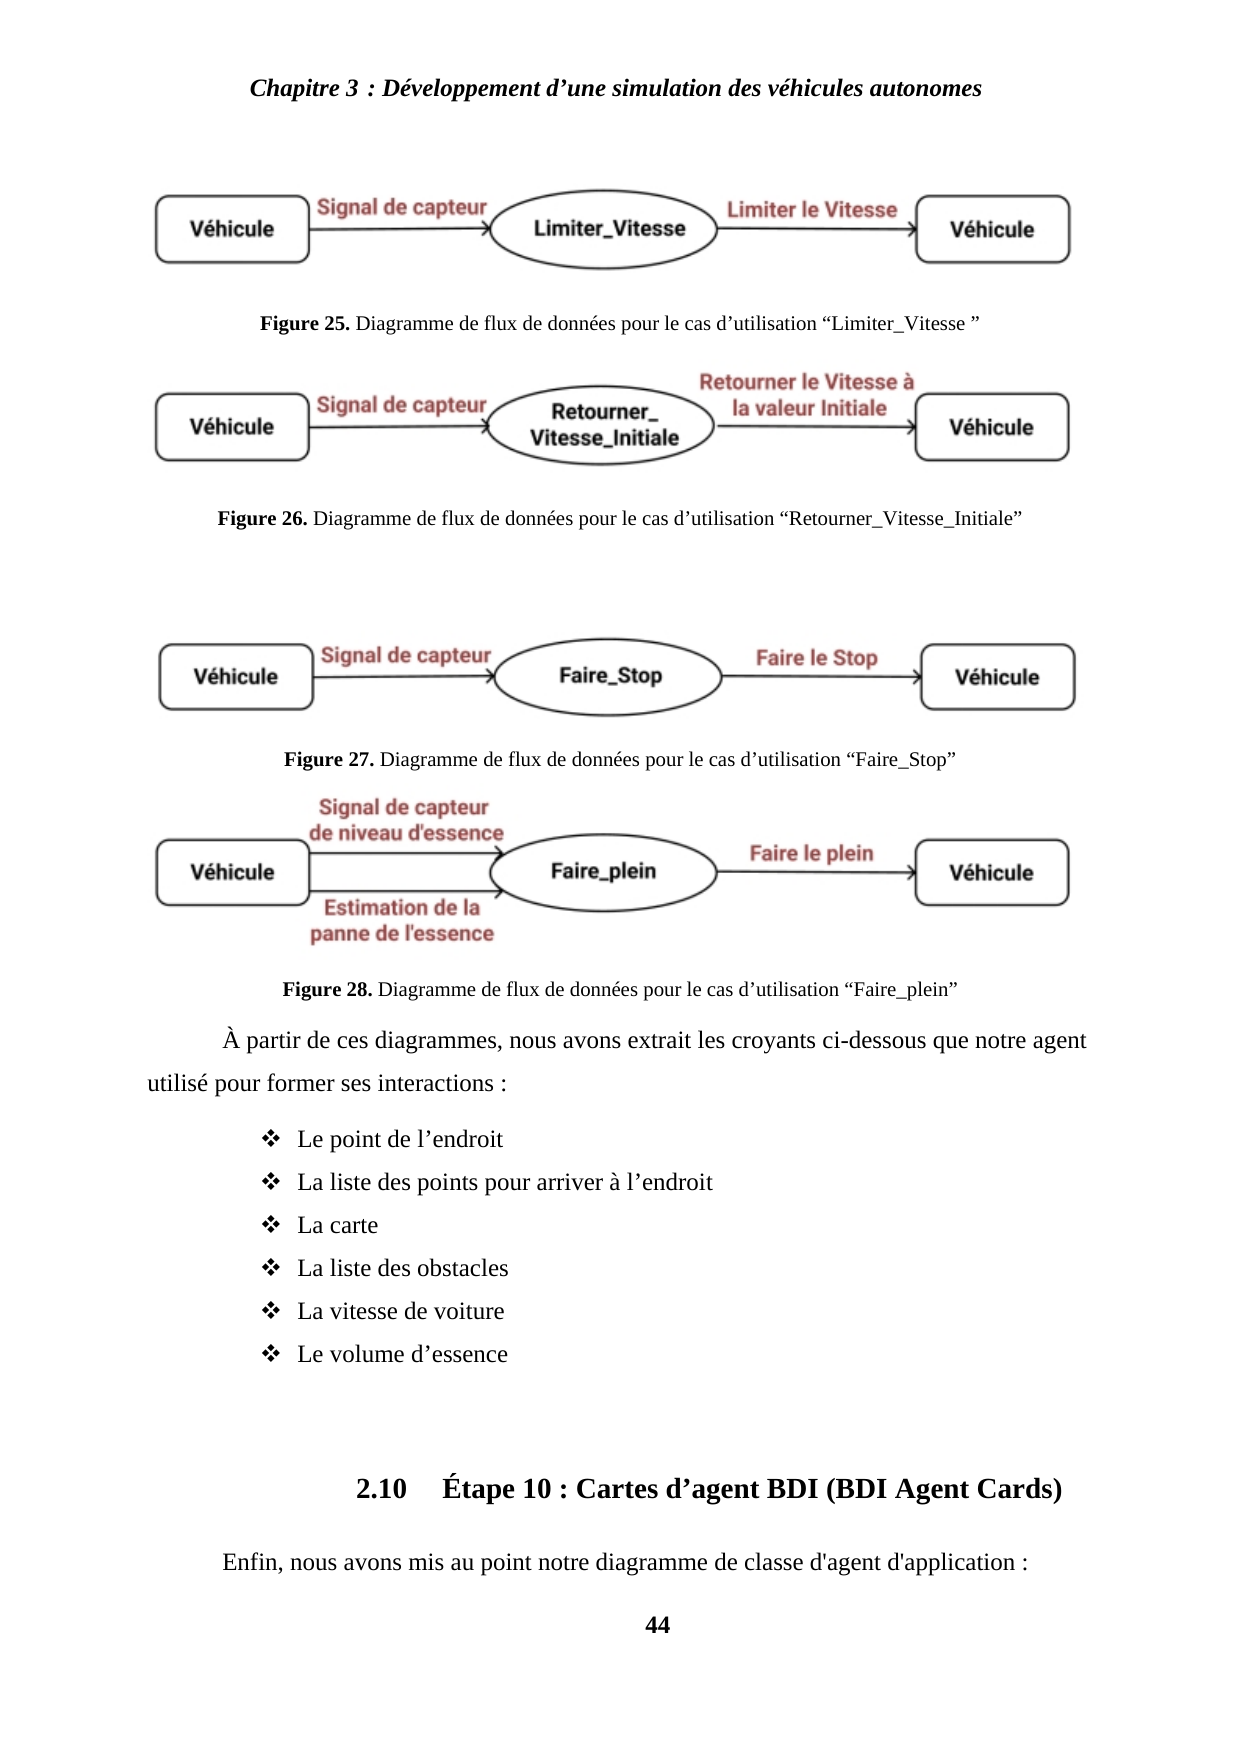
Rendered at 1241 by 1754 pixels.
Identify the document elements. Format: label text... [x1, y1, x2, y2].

subtitle Étape 10 : Cartes d’agent BDI (BDI Agent Cards) [281, 1472, 1093, 1505]
list La carte [259, 1210, 1093, 1239]
list Le volume d’essence [259, 1339, 1093, 1368]
text Figure 27. Diagramme de flux de données pour le cas d’utilisation “Faire_Stop” [147, 747, 1093, 771]
text À partir de ces diagrammes, nous avons extrait les croyants ci-dessous que notre agent utilisé pour former ses interactions : [147, 1025, 1093, 1097]
list La liste des points pour arriver à l’endroit [259, 1167, 1093, 1196]
text Enfin, nous avons mis au point notre diagramme de classe d'agent d'application : [147, 1547, 1093, 1576]
picture [147, 147, 1087, 285]
text Figure 26. Diagramme de flux de données pour le cas d’utilisation “Retourner_Vitesse_Initiale” [147, 506, 1093, 530]
picture [147, 359, 1087, 479]
list La liste des obstacles [259, 1253, 1093, 1282]
list La vitesse de voiture [259, 1296, 1093, 1325]
list Le point de l’endroit [259, 1124, 1093, 1153]
picture [147, 783, 1087, 963]
text Figure 28. Diagramme de flux de données pour le cas d’utilisation “Faire_plein” [147, 977, 1093, 1001]
picture [147, 606, 1087, 733]
text Figure 25. Diagramme de flux de données pour le cas d’utilisation “Limiter_Vitesse ” [147, 311, 1093, 335]
